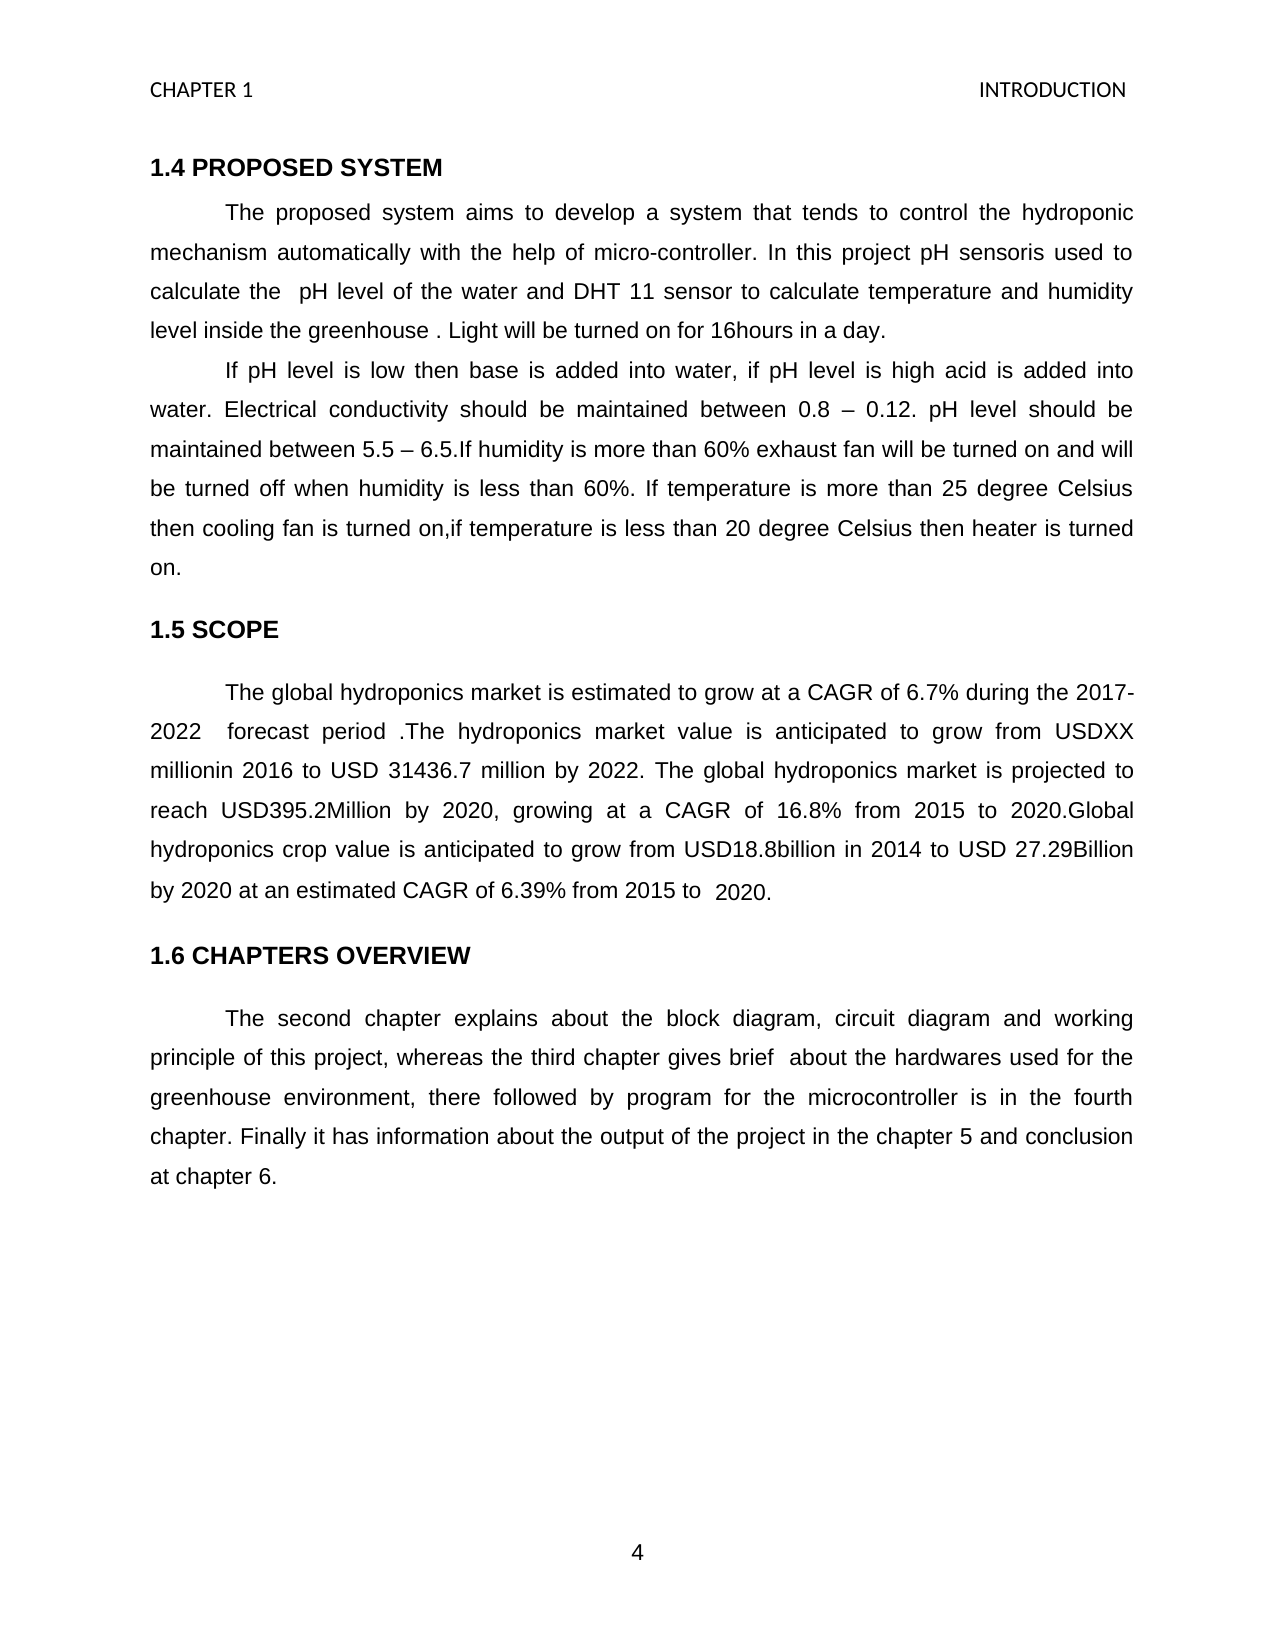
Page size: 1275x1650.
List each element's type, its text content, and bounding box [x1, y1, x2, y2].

text The second chapter explains about the block diagram, circuit diagram and working principle of this project, whereas the third chapter gives brief about the hardwares used for the greenhouse environment, there followed by program for the microcontroller is in the fourth chapter. Finally it has information about the output of the project in the chapter 5 and conclusion at chapter 6. [150, 1005, 1134, 1189]
text The global hydroponics market is estimated to grow at a CAGR of 6.7% during the 2017-2022 forecast period .The hydroponics market value is anticipated to grow from USDXX millionin 2016 to USD 31436.7 million by 2022. The global hydroponics market is projected to reach USD395.2Million by 2020, growing at a CAGR of 16.8% from 2015 to 2020.Global hydroponics crop value is anticipated to grow from USD18.8billion in 2014 to USD 27.29Billion by 2020 at an estimated CAGR of 6.39% from 2015 to 2020. [150, 678, 1134, 906]
text 1.6 CHAPTERS OVERVIEW [150, 941, 1134, 969]
list The proposed system aims to develop a system that tends to control the hydroponic mechanism automatically with the help of micro-controller. In this project pH sensoris used to calculate the pH level of the water and DHT 11 sensor to calculate temperature and humidity level inside the greenhouse . Light will be turned on for 16hours in a day. [131, 199, 1134, 344]
list 1.4 PROPOSED SYSTEM [150, 153, 1134, 182]
text 1.5 SCOPE [150, 614, 1134, 643]
text If pH level is low then base is added into water, if pH level is high acid is added into water. Electrical conductivity should be maintained between 0.8 – 0.12. pH level should be maintained between 5.5 – 6.5.If humidity is more than 60% exhaust fan will be turned on and will be turned off when humidity is less than 60%. If temperature is more than 25 degree Celsius then cooling fan is turned on,if temperature is less than 20 degree Celsius then heater is turned on. [150, 357, 1134, 581]
